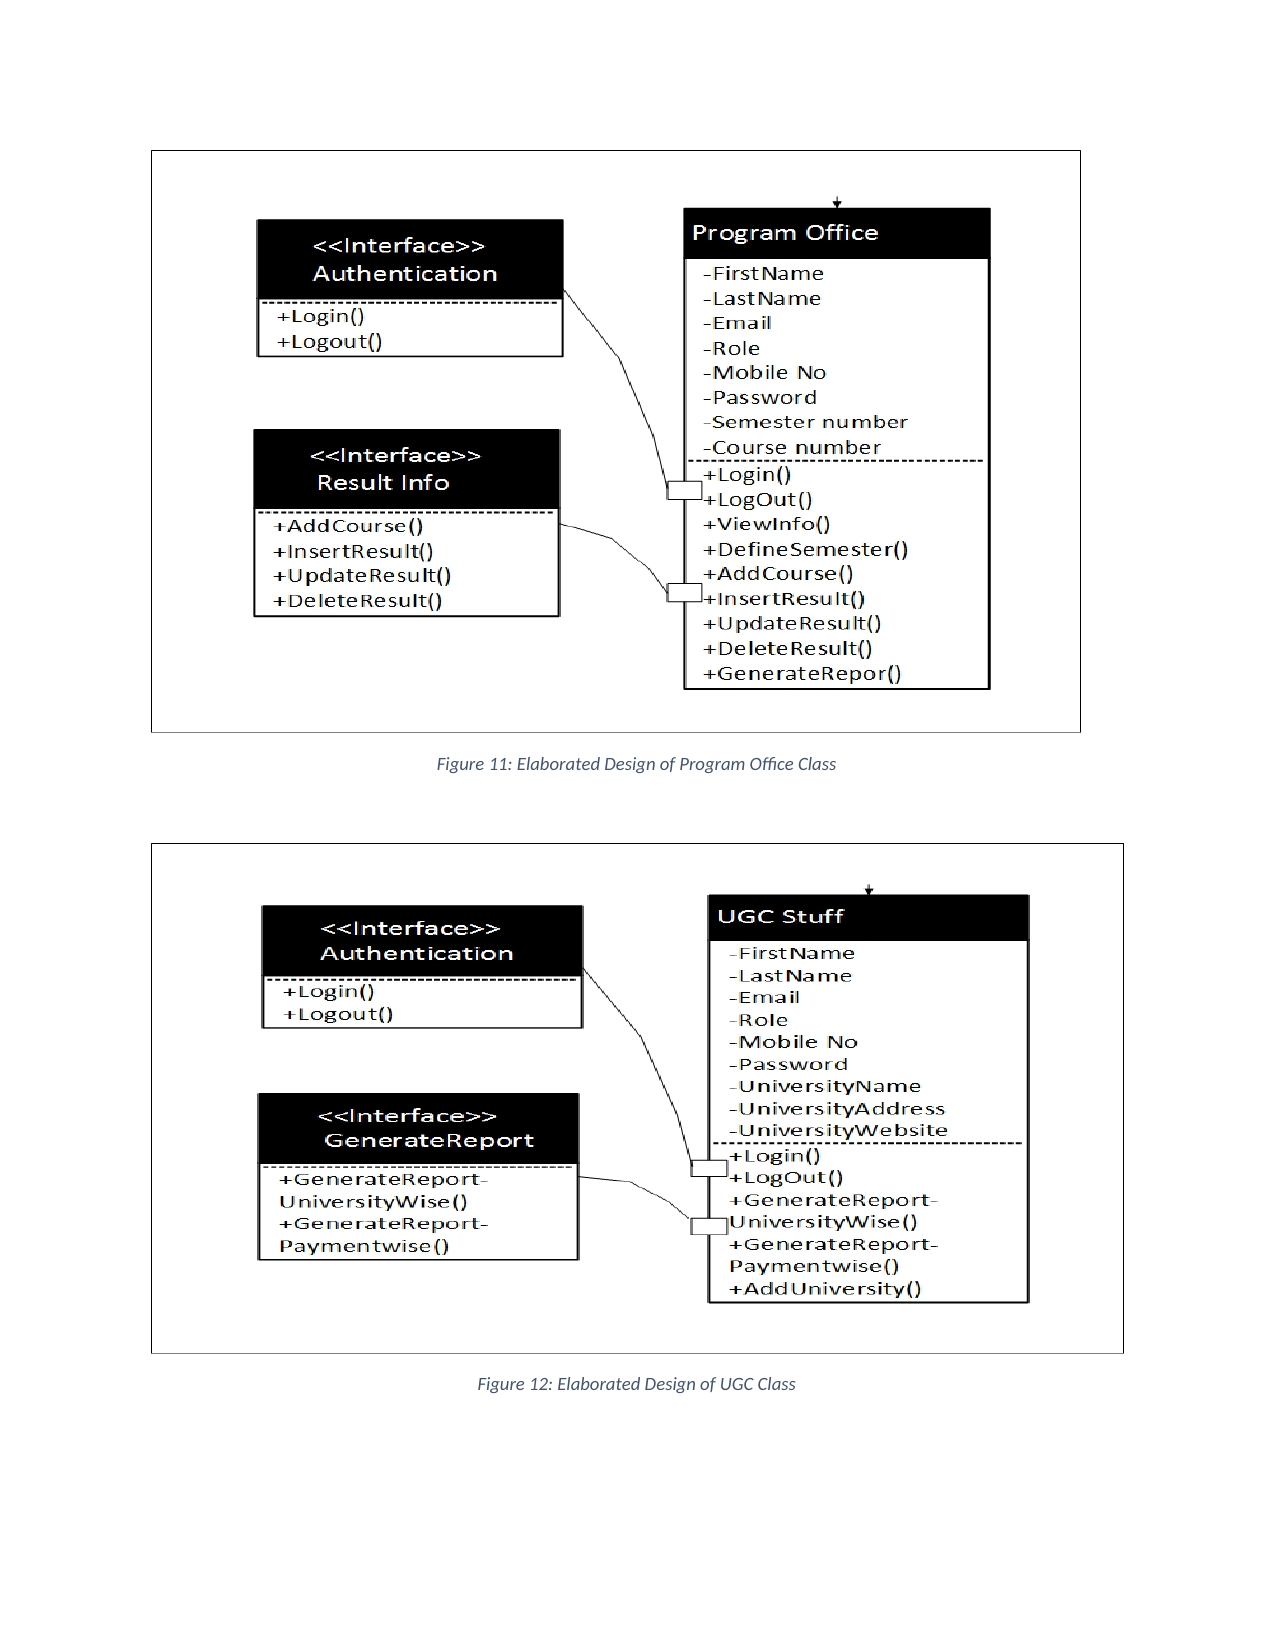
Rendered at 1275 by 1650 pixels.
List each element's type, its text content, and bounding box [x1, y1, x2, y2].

picture [150, 842, 1125, 1354]
picture [150, 150, 1083, 733]
